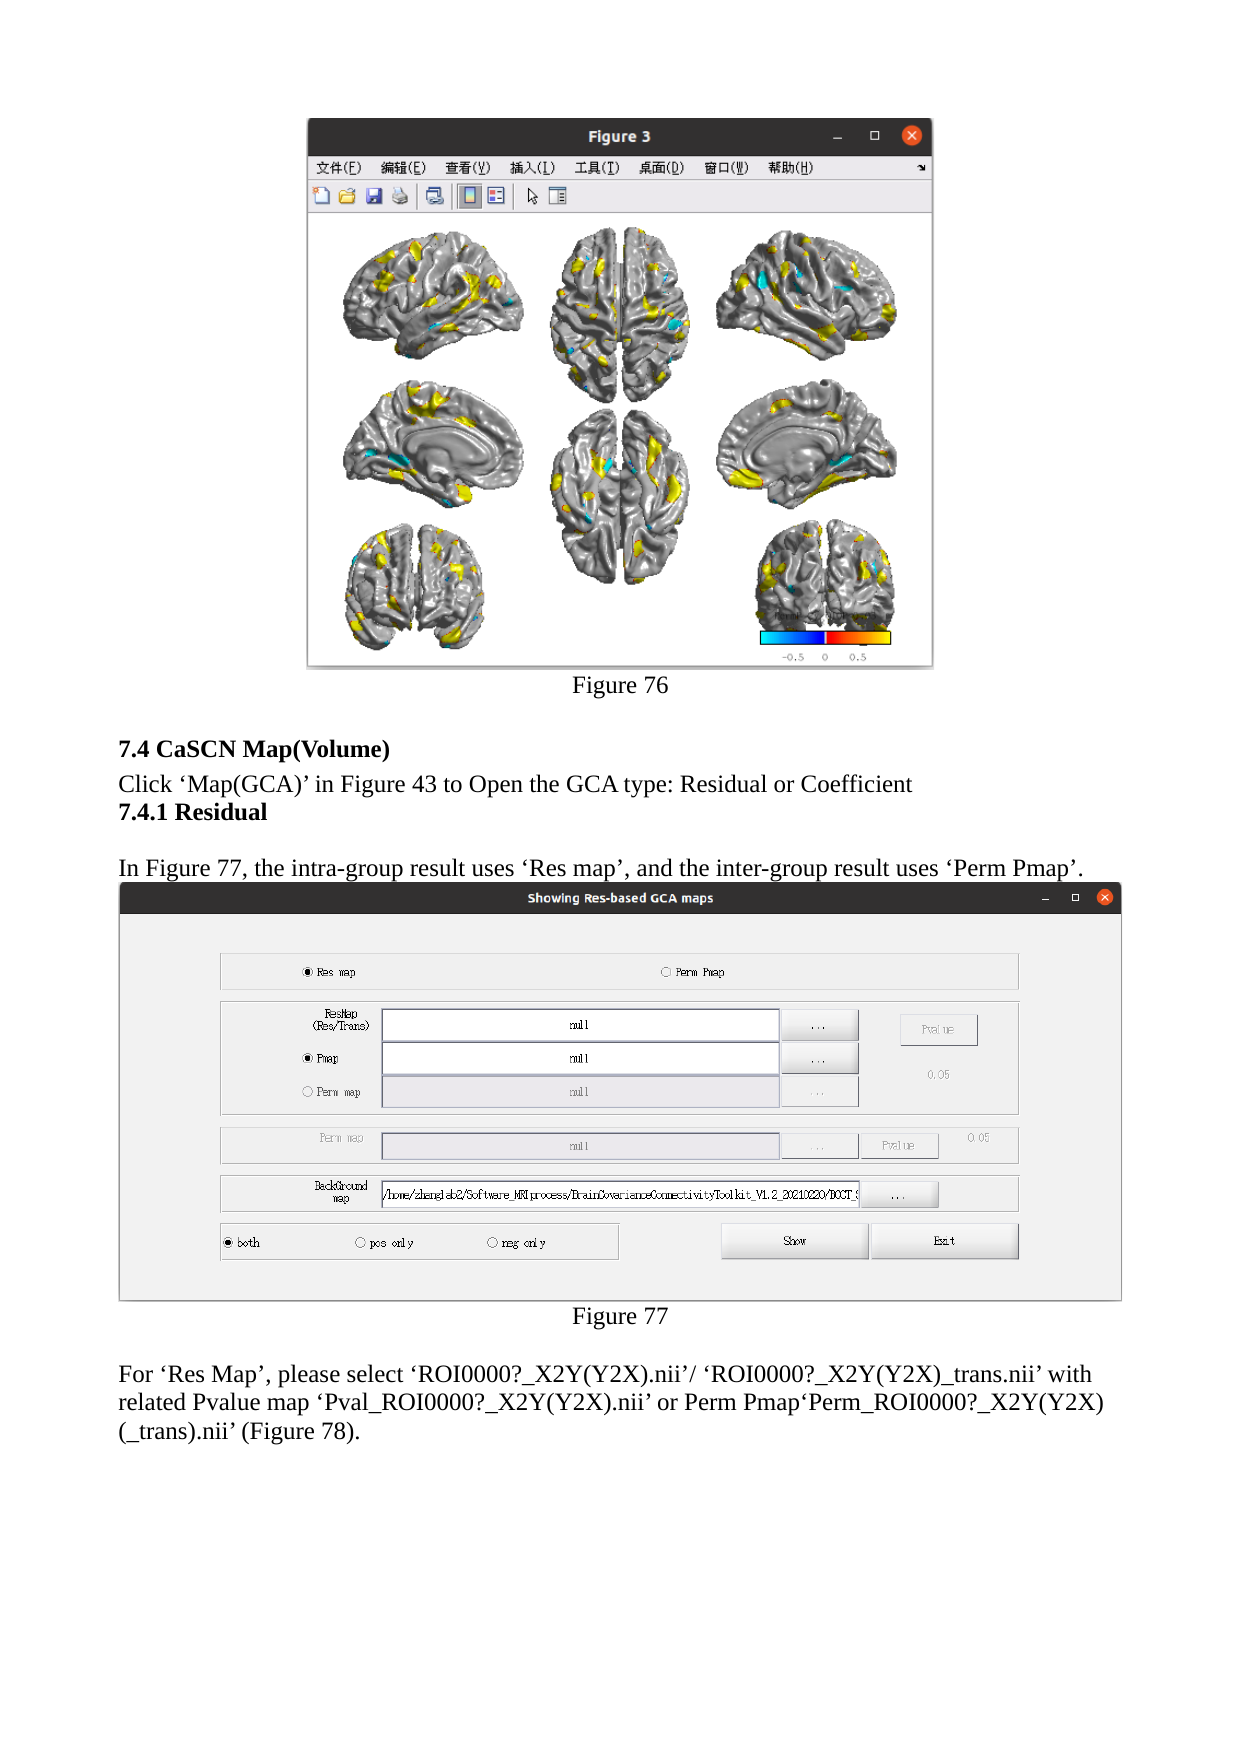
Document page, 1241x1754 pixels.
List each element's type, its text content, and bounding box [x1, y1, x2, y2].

text In Figure 77, the intra-group result uses ‘Res map’, and the inter-group result uses ‘Perm Pmap’. [118, 853, 1122, 882]
picture [118, 882, 1123, 1302]
text Click ‘Map(GCA)’ in Figure 43 to Open the GCA type: Residual or Coefficient [118, 769, 1122, 797]
text Figure 77 [118, 1302, 1122, 1330]
text For ‘Res Map’, please select ‘ROI0000?_X2Y(Y2X).nii’/ ‘ROI0000?_X2Y(Y2X)_trans.nii’ with related Pvalue map ‘Pval_ROI0000?_X2Y(Y2X).nii’ or Perm Pmap‘Perm_ROI0000?_X2Y(Y2X)(_trans).nii’ (Figure 78). [118, 1359, 1122, 1445]
picture [306, 118, 935, 670]
text 7.4 CaSCN Map(Volume) [118, 734, 1122, 762]
text 7.4.1 Residual [118, 797, 1122, 826]
